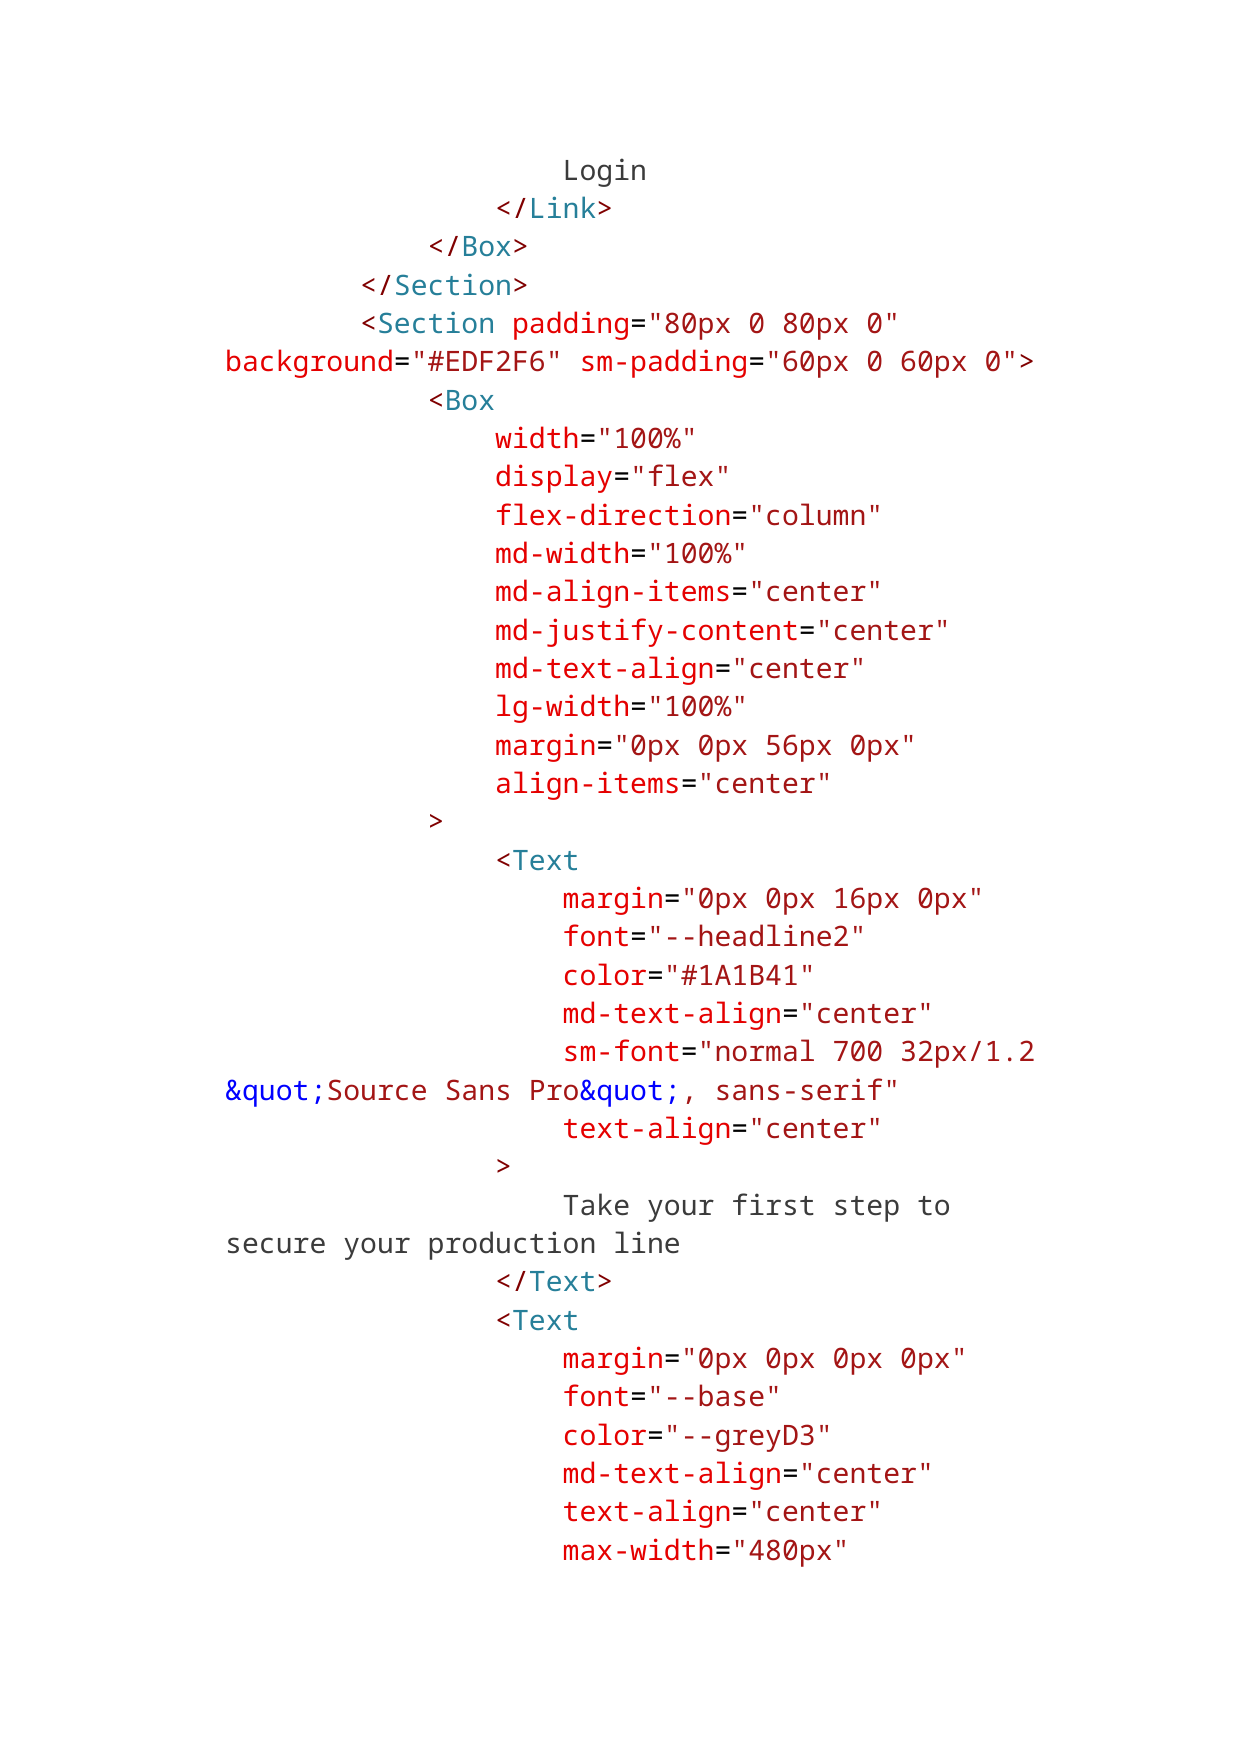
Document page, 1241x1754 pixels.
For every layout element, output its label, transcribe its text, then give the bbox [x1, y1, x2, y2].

text margin="0px 0px 16px 0px" [225, 878, 1052, 917]
text > [225, 802, 1052, 840]
text align-items="center" [225, 763, 1052, 802]
text font="--headline2" [225, 917, 1052, 955]
text > [225, 1147, 1052, 1185]
text width="100%" [225, 418, 1052, 457]
text text-align="center" [225, 1108, 1052, 1147]
text </Link> [225, 188, 1052, 227]
text <Text [225, 840, 1052, 878]
text margin="0px 0px 56px 0px" [225, 725, 1052, 763]
text </Text> [225, 1262, 1052, 1300]
text md-justify-content="center" [225, 610, 1052, 648]
text text-align="center" [225, 1492, 1052, 1530]
text color="--greyD3" [225, 1415, 1052, 1453]
text flex-direction="column" [225, 495, 1052, 533]
text <Section padding="80px 0 80px 0" background="#EDF2F6" sm-padding="60px 0 60px 0"> [225, 303, 1052, 380]
text <Box [225, 380, 1052, 418]
text max-width="480px" [225, 1530, 1052, 1568]
text md-width="100%" [225, 533, 1052, 572]
text </Box> [225, 227, 1052, 265]
text lg-width="100%" [225, 687, 1052, 725]
text display="flex" [225, 457, 1052, 495]
text md-text-align="center" [225, 1453, 1052, 1492]
text </Section> [225, 265, 1052, 303]
text Login [225, 150, 1052, 188]
text Take your first step to secure your production line [225, 1185, 1052, 1262]
text md-align-items="center" [225, 572, 1052, 610]
text md-text-align="center" [225, 993, 1052, 1032]
text md-text-align="center" [225, 648, 1052, 687]
text sm-font="normal 700 32px/1.2 &quot;Source Sans Pro&quot;, sans-serif" [225, 1032, 1052, 1108]
text <Text [225, 1300, 1052, 1338]
text color="#1A1B41" [225, 955, 1052, 993]
text font="--base" [225, 1377, 1052, 1415]
text margin="0px 0px 0px 0px" [225, 1338, 1052, 1377]
